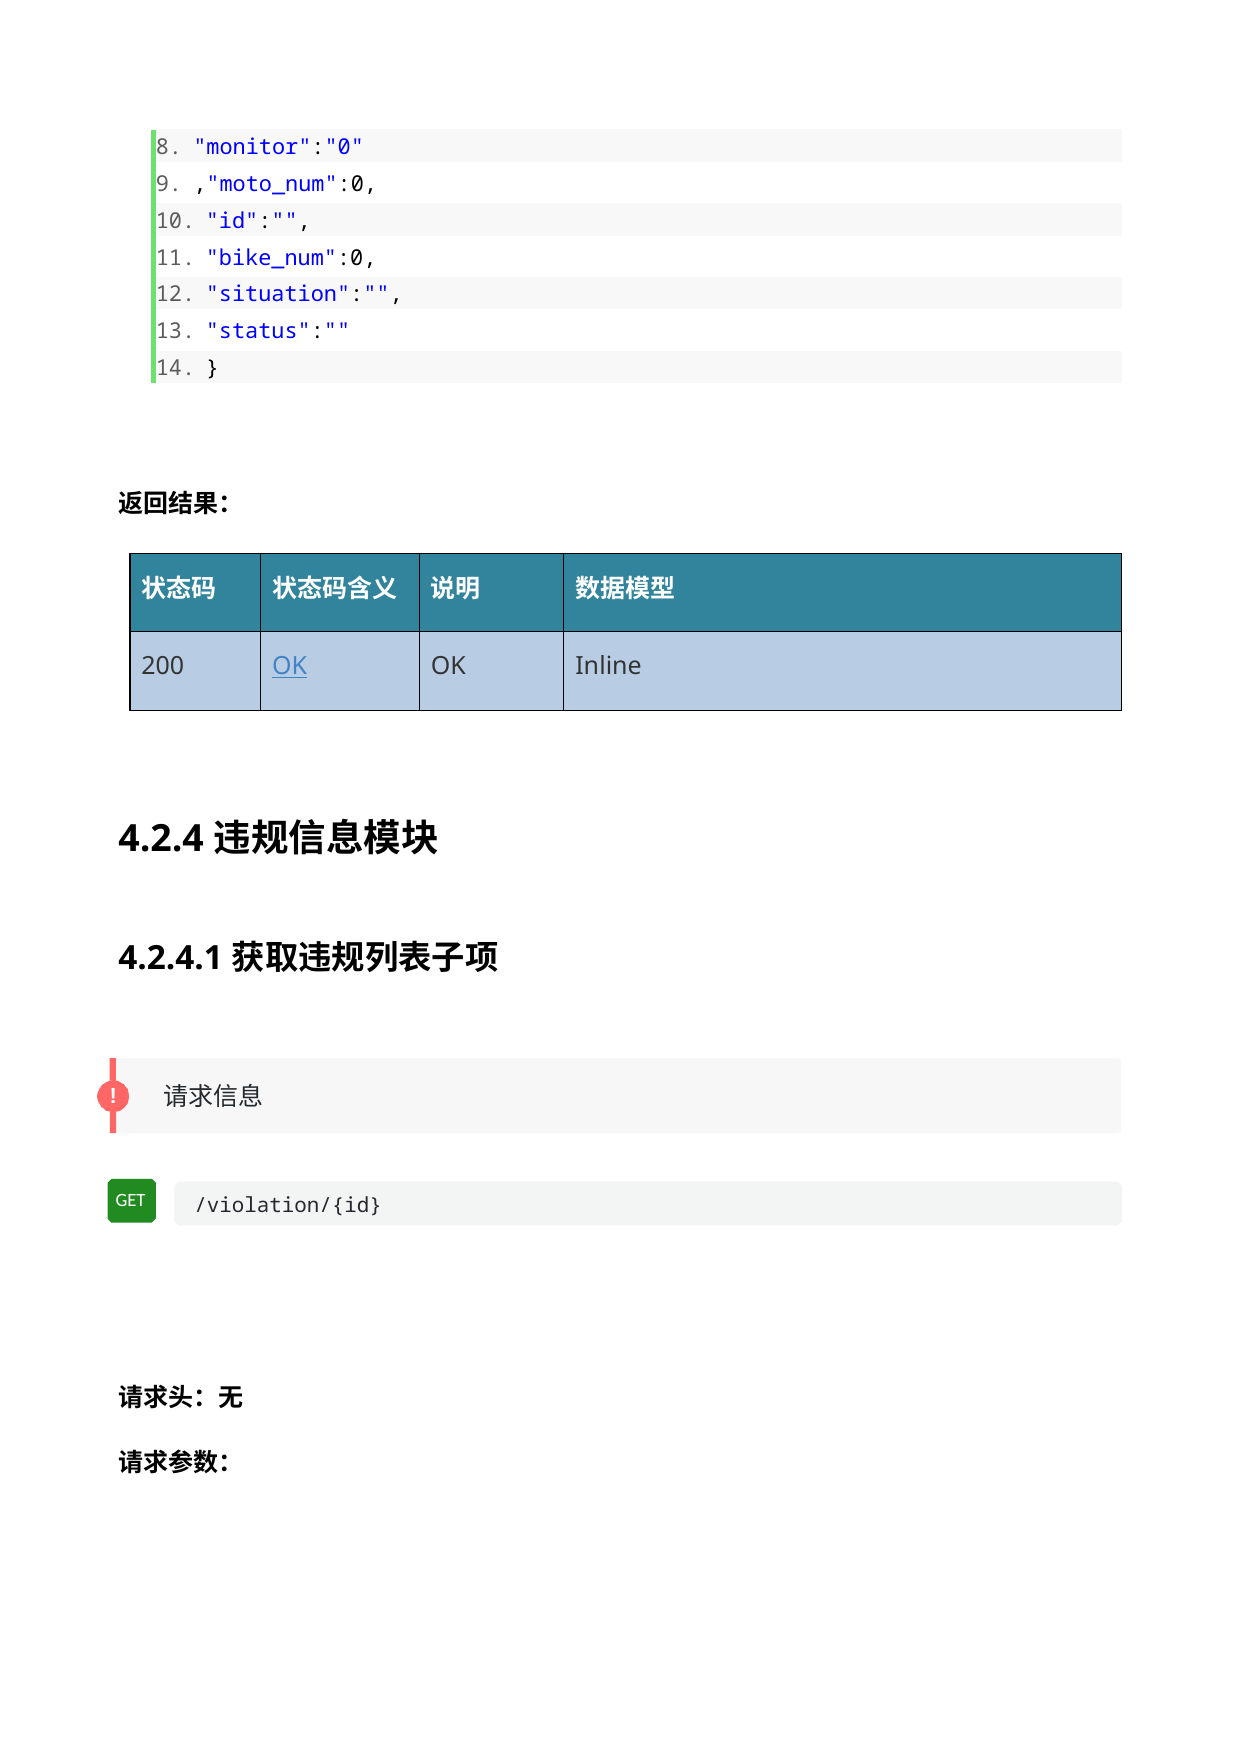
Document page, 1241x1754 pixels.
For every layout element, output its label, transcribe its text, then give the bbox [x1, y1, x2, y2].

text 返回结果： [118, 469, 1122, 534]
table_cell 200 [131, 632, 260, 710]
table_header 说明 [420, 554, 563, 631]
list "monitor":"0" [151, 129, 1122, 162]
text 请求头：无 [118, 1363, 1122, 1428]
table_header 数据模型 [564, 554, 1121, 631]
list ,"moto_num":0, [156, 166, 1122, 199]
table_cell OK [261, 632, 419, 710]
subtitle 4.2.4 违规信息模块 [118, 803, 1122, 868]
table_header 状态码含义 [261, 554, 419, 631]
subtitle 4.2.4.1 获取违规列表子项 [118, 922, 1122, 987]
list "status":"" [156, 314, 1122, 346]
list "bike_num":0, [156, 240, 1122, 273]
list } [156, 351, 1122, 383]
list "situation":"", [156, 277, 1122, 309]
picture [97, 1080, 129, 1112]
table_header 状态码 [131, 554, 260, 631]
table_cell Inline [564, 632, 1121, 710]
list "id":"", [156, 203, 1122, 236]
table_cell OK [420, 632, 563, 710]
text 请求参数： [118, 1428, 1122, 1493]
